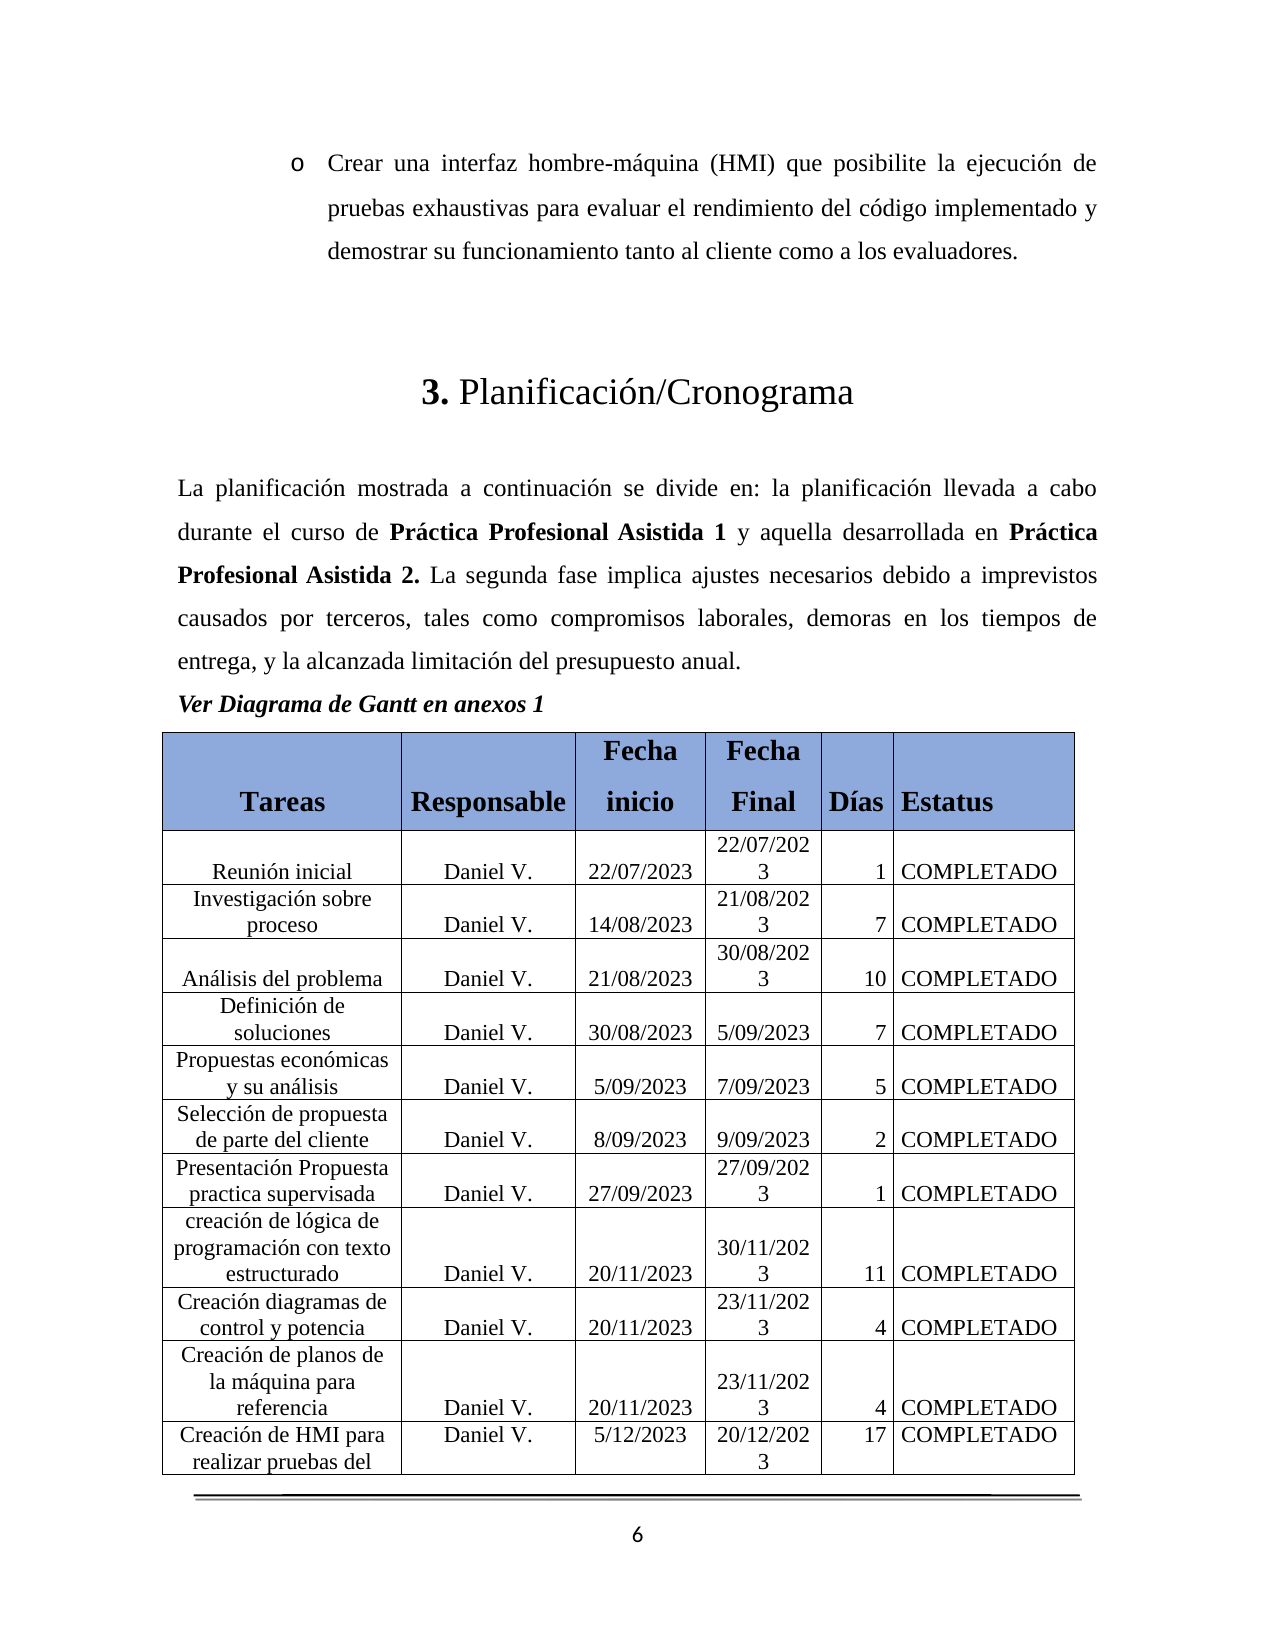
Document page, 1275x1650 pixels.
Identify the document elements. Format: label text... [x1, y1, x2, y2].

table_header Estatus [894, 733, 1074, 830]
table_cell Daniel V. [402, 1288, 575, 1340]
table_cell Reunión inicial [163, 831, 401, 884]
table_cell 5 [822, 1046, 893, 1099]
table_header Tareas [163, 733, 401, 830]
table_cell COMPLETADO [894, 1046, 1074, 1099]
table_cell 5/09/2023 [576, 1046, 705, 1099]
table_cell 21/08/2023 [706, 885, 821, 938]
table_cell 5/12/2023 [576, 1422, 705, 1474]
table_cell 17 [822, 1422, 893, 1474]
table_cell 1 [822, 831, 893, 884]
table_cell Creación diagramas de control y potencia [163, 1288, 401, 1340]
table_cell 27/09/2023 [706, 1154, 821, 1207]
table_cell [163, 1422, 401, 1474]
table_header Días [822, 733, 893, 830]
table_cell 2 [822, 1100, 893, 1153]
table_cell Presentación Propuesta practica supervisada [163, 1154, 401, 1207]
table_cell COMPLETADO [894, 939, 1074, 992]
table_cell 22/07/2023 [706, 831, 821, 884]
table_cell Daniel V. [402, 1341, 575, 1421]
list Crear una interfaz hombre-máquina (HMI) que posibilite la ejecución de pruebas exhaustivas para evaluar el rendimiento del código implementado y demostrar su funcionamiento tanto al cliente como a los evaluadores. [290, 148, 1098, 265]
table_cell 8/09/2023 [576, 1100, 705, 1153]
table_cell Daniel V. [402, 1208, 575, 1287]
table_cell Daniel V. [402, 993, 575, 1045]
table_cell COMPLETADO [894, 1208, 1074, 1287]
table_cell 20/11/2023 [576, 1208, 705, 1287]
table_cell 23/11/2023 [706, 1288, 821, 1340]
table_cell 27/09/2023 [576, 1154, 705, 1207]
table_cell Daniel V. [402, 1046, 575, 1099]
table_cell COMPLETADO [894, 1288, 1074, 1340]
table_cell Daniel V. [402, 831, 575, 884]
table_cell COMPLETADO [894, 1422, 1074, 1474]
table_cell Propuestas económicas y su análisis [163, 1046, 401, 1099]
table_cell 30/08/2023 [706, 939, 821, 992]
table_cell Daniel V. [402, 1100, 575, 1153]
table_cell COMPLETADO [894, 1100, 1074, 1153]
table_cell 20/11/2023 [576, 1341, 705, 1421]
table_header Fecha Final [706, 733, 821, 830]
table_cell COMPLETADO [894, 993, 1074, 1045]
table_cell Daniel V. [402, 939, 575, 992]
subtitle Planificación/Cronograma [177, 369, 1098, 413]
table_header Fecha inicio [576, 733, 705, 830]
table_cell 30/08/2023 [576, 993, 705, 1045]
table_cell Daniel V. [402, 1154, 575, 1207]
table_cell 4 [822, 1341, 893, 1421]
text Ver Diagrama de Gantt en anexos 1 [177, 689, 1098, 718]
table_cell 7/09/2023 [706, 1046, 821, 1099]
table_cell 30/11/2023 [706, 1208, 821, 1287]
table_cell 23/11/2023 [706, 1341, 821, 1421]
table_cell Investigación sobre proceso [163, 885, 401, 938]
text La planificación mostrada a continuación se divide en: la planificación llevada a cabo durante el curso de Práctica Profesional Asistida 1 y aquella desarrollada en Práctica Profesional Asistida 2. La segunda fase implica ajustes necesarios debido a imprevistos causados por terceros, tales como compromisos laborales, demoras en los tiempos de entrega, y la alcanzada limitación del presupuesto anual. [177, 473, 1098, 675]
table_cell 21/08/2023 [576, 939, 705, 992]
table_cell COMPLETADO [894, 1341, 1074, 1421]
table_cell 10 [822, 939, 893, 992]
table_cell 11 [822, 1208, 893, 1287]
table_cell Daniel V. [402, 885, 575, 938]
table_cell 4 [822, 1288, 893, 1340]
table_cell Análisis del problema [163, 939, 401, 992]
table_cell 7 [822, 993, 893, 1045]
table_cell 7 [822, 885, 893, 938]
table_cell creación de lógica de programación con texto estructurado [163, 1208, 401, 1287]
table_cell 20/11/2023 [576, 1288, 705, 1340]
table_cell COMPLETADO [894, 885, 1074, 938]
table_cell 9/09/2023 [706, 1100, 821, 1153]
table_cell 20/12/2023 [706, 1422, 821, 1474]
table_cell COMPLETADO [894, 831, 1074, 884]
table_cell 14/08/2023 [576, 885, 705, 938]
table_header Responsable [402, 733, 575, 830]
table_cell Creación de planos de la máquina para referencia [163, 1341, 401, 1421]
table_cell 5/09/2023 [706, 993, 821, 1045]
table_cell 22/07/2023 [576, 831, 705, 884]
table_cell Selección de propuesta de parte del cliente [163, 1100, 401, 1153]
table_cell Definición de soluciones [163, 993, 401, 1045]
table_cell COMPLETADO [894, 1154, 1074, 1207]
table_cell 1 [822, 1154, 893, 1207]
table_cell Daniel V. [402, 1422, 575, 1474]
